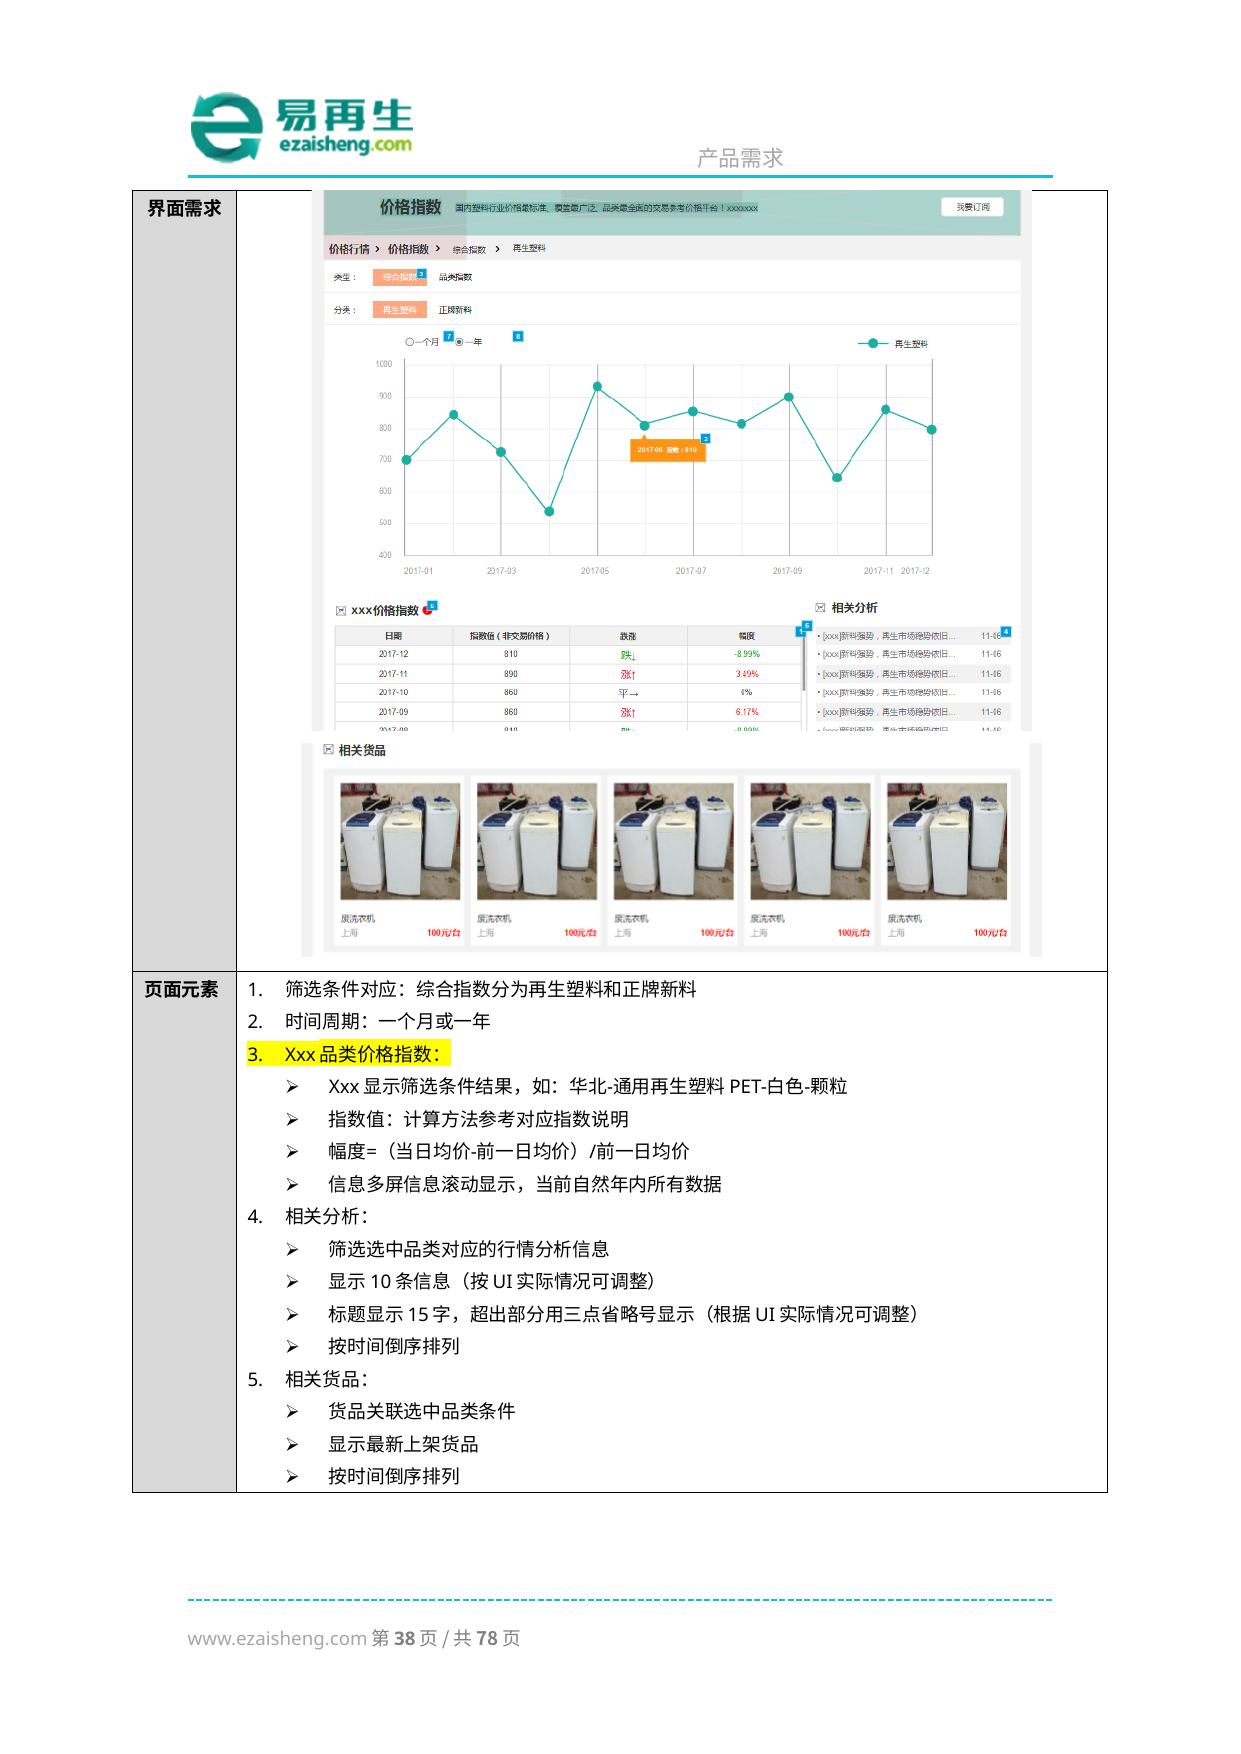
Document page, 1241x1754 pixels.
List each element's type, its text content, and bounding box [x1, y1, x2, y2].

picture [311, 190, 1032, 731]
table_cell 筛选条件对应：综合指数分为再生塑料和正牌新料 时间周期：一个月或一年 Xxx品类价格指数： Xxx显示筛选条件结果，如：华北-通用再生塑料PET-白色-颗粒 指数值：计算方法参考对应指数说明 幅度=（当日均价-前一日均价）/前一日均价 信息多屏信息滚动显示，当前自然年内所有数据 相关分析： 筛选选中品类对应的行情分析信息 显示10条信息（按UI实际情况可调整） 标题显示15字，超出部分用三点省略号显示（根据UI实际情况可调整） 按时间倒序排列 相关货品： 货品关联选中品类条件 显示最新上架货品 按时间倒序排列 [237, 972, 1107, 1492]
table_cell [237, 191, 1107, 971]
table_cell 页面元素 [133, 972, 236, 1492]
picture [187, 88, 418, 167]
picture [301, 743, 1042, 957]
table_cell 界面需求 [133, 191, 236, 971]
